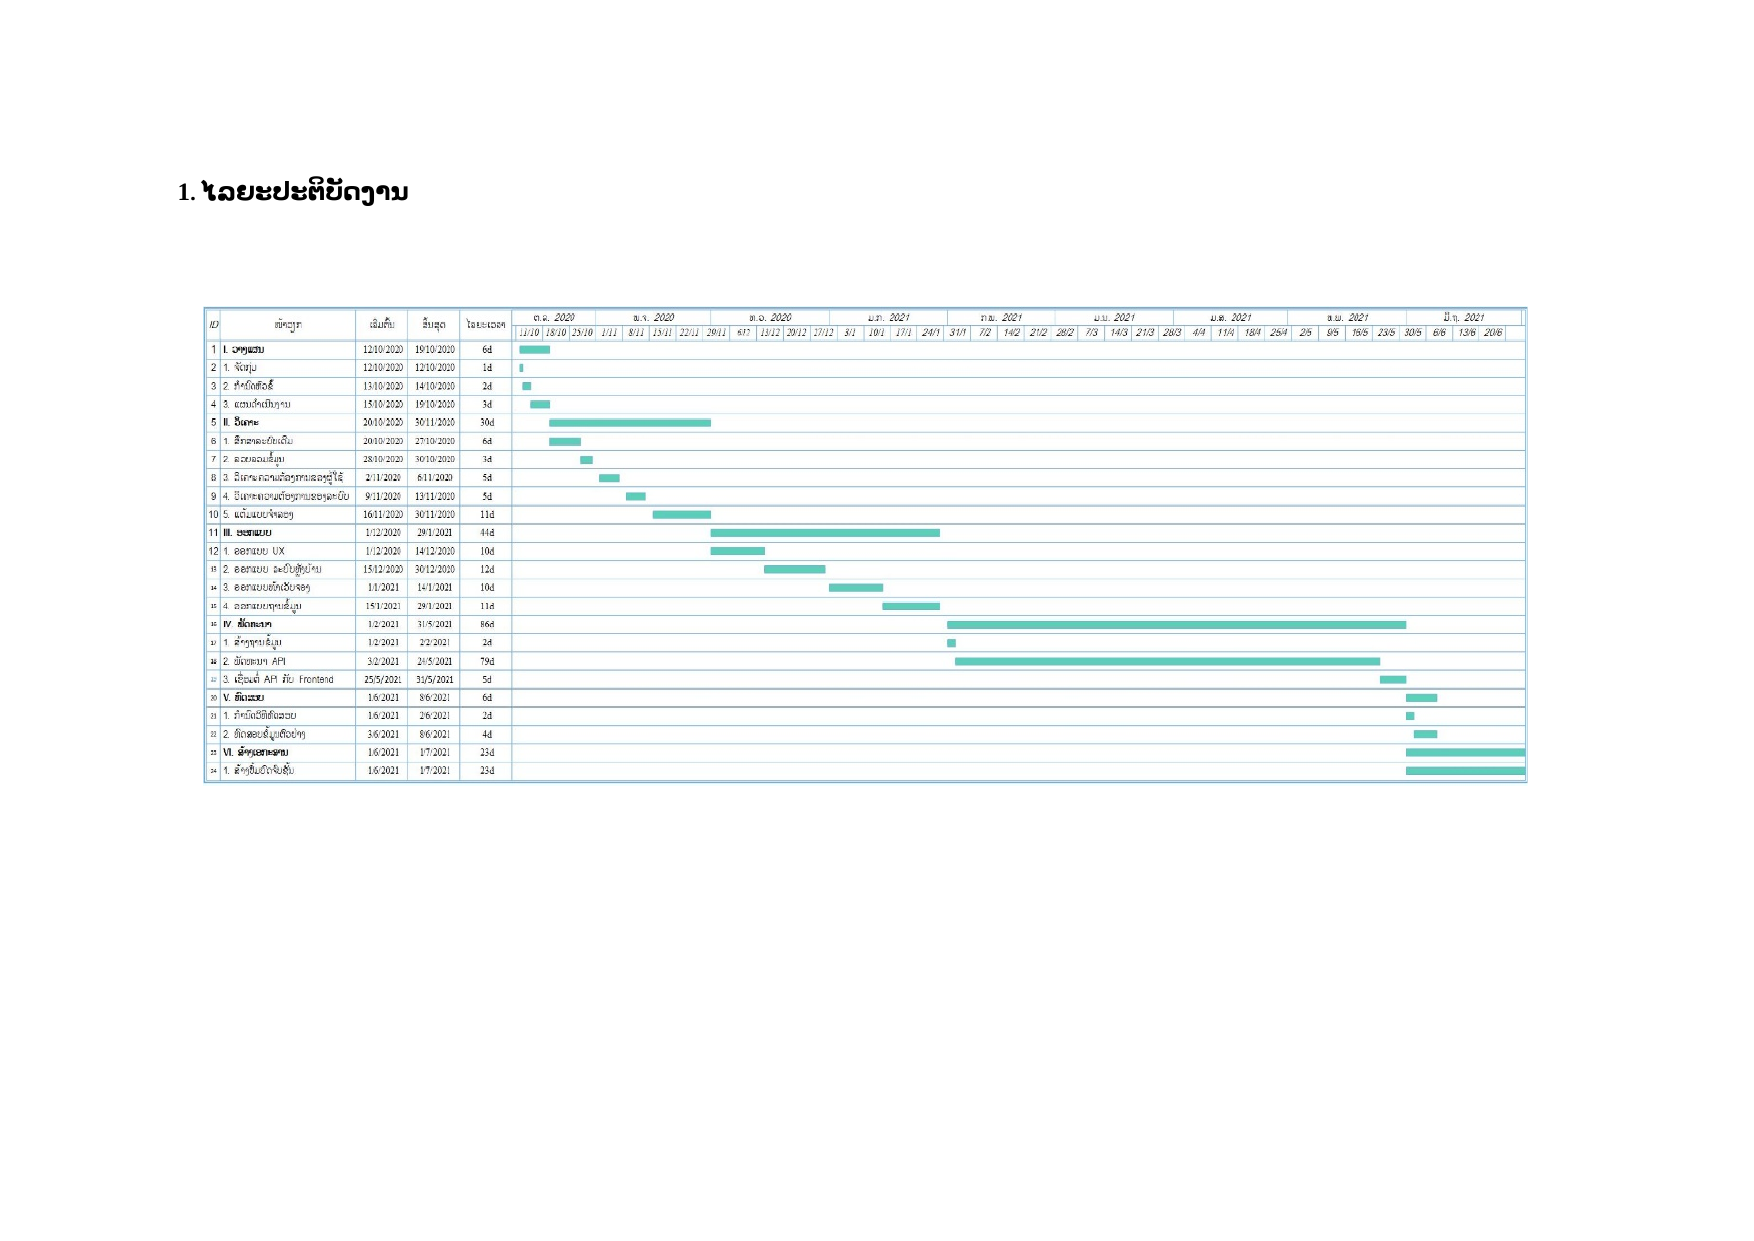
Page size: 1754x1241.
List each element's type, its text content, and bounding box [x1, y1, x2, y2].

text 1. ໄລຍະປະຕິບັດງານ [177, 177, 1588, 207]
picture [203, 306, 1528, 786]
